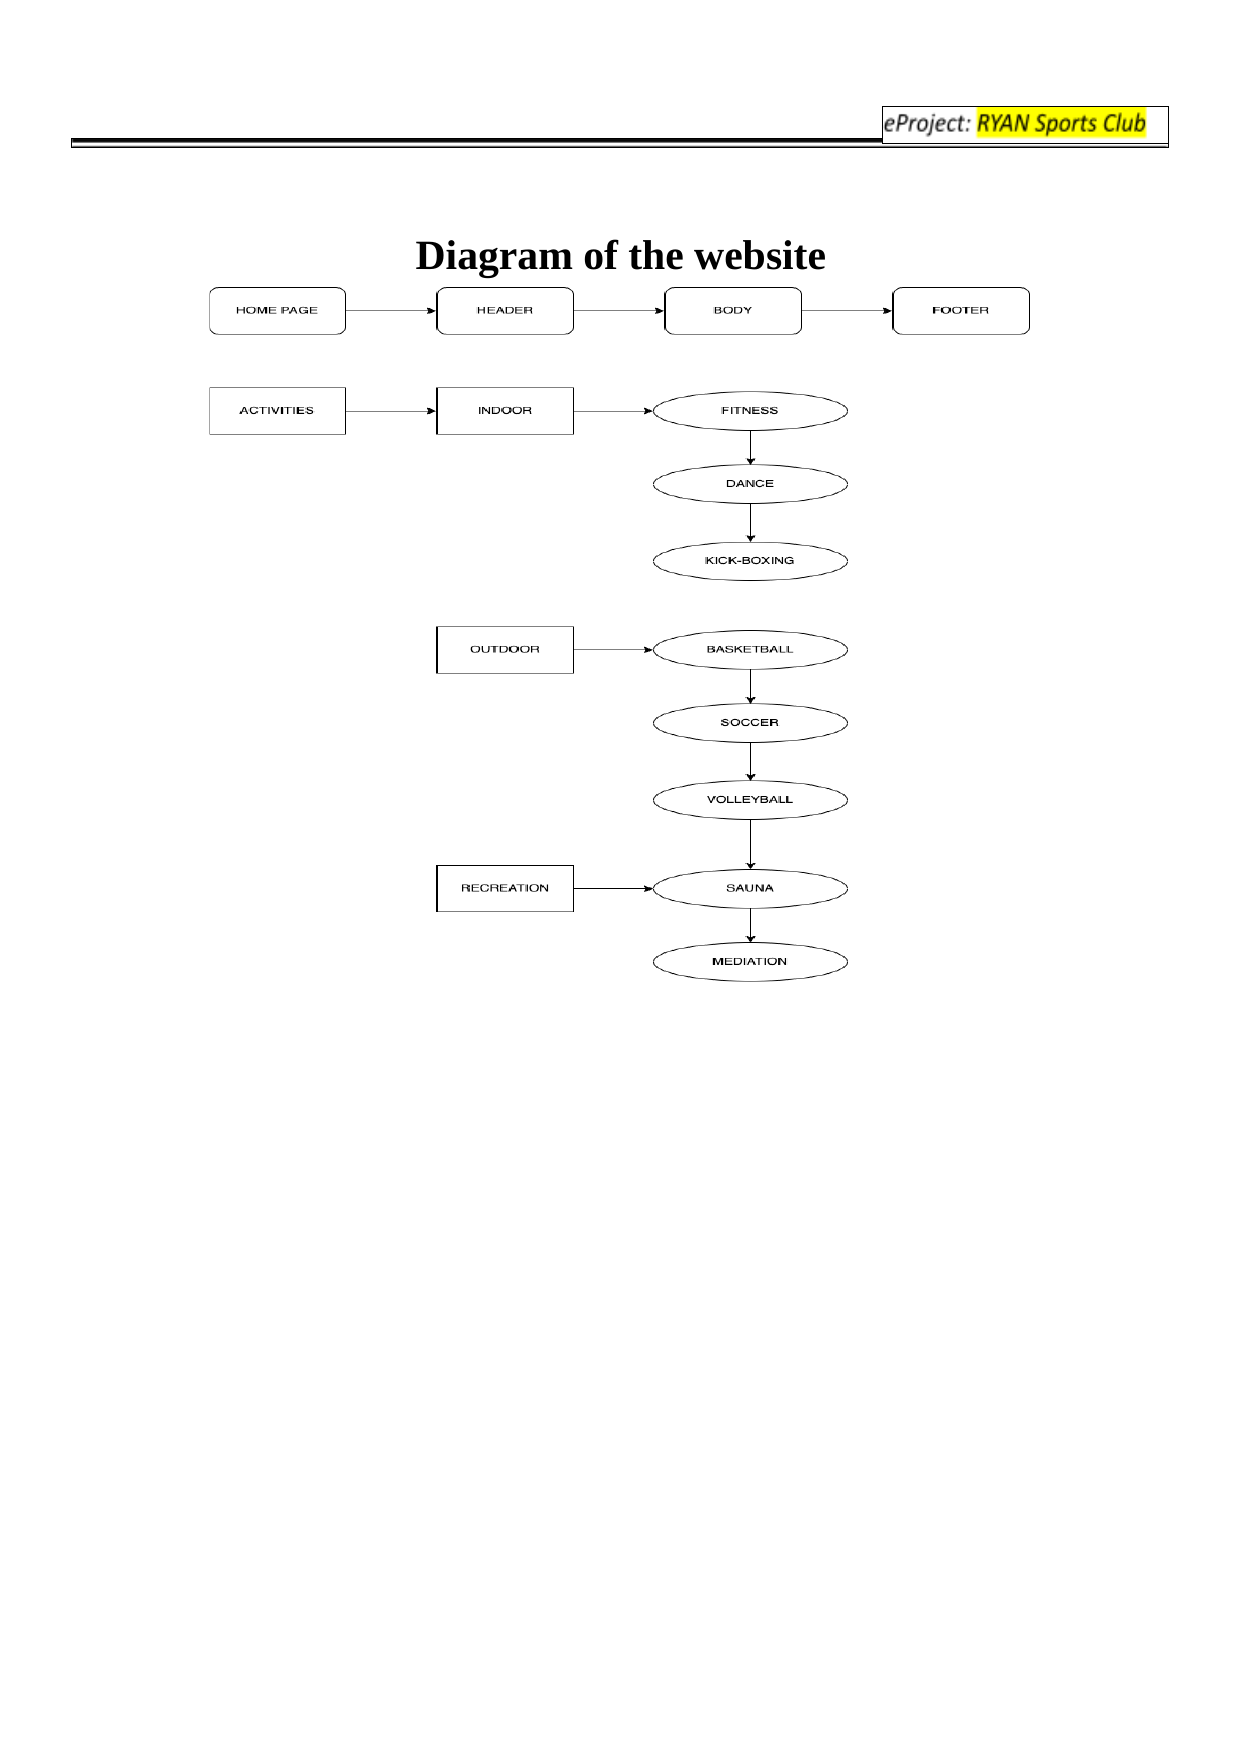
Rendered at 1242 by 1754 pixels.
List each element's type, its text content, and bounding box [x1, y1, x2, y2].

picture [209, 287, 1032, 982]
picture [72, 139, 1168, 147]
text Diagram of the website [113, 231, 1128, 278]
picture [883, 107, 1168, 143]
